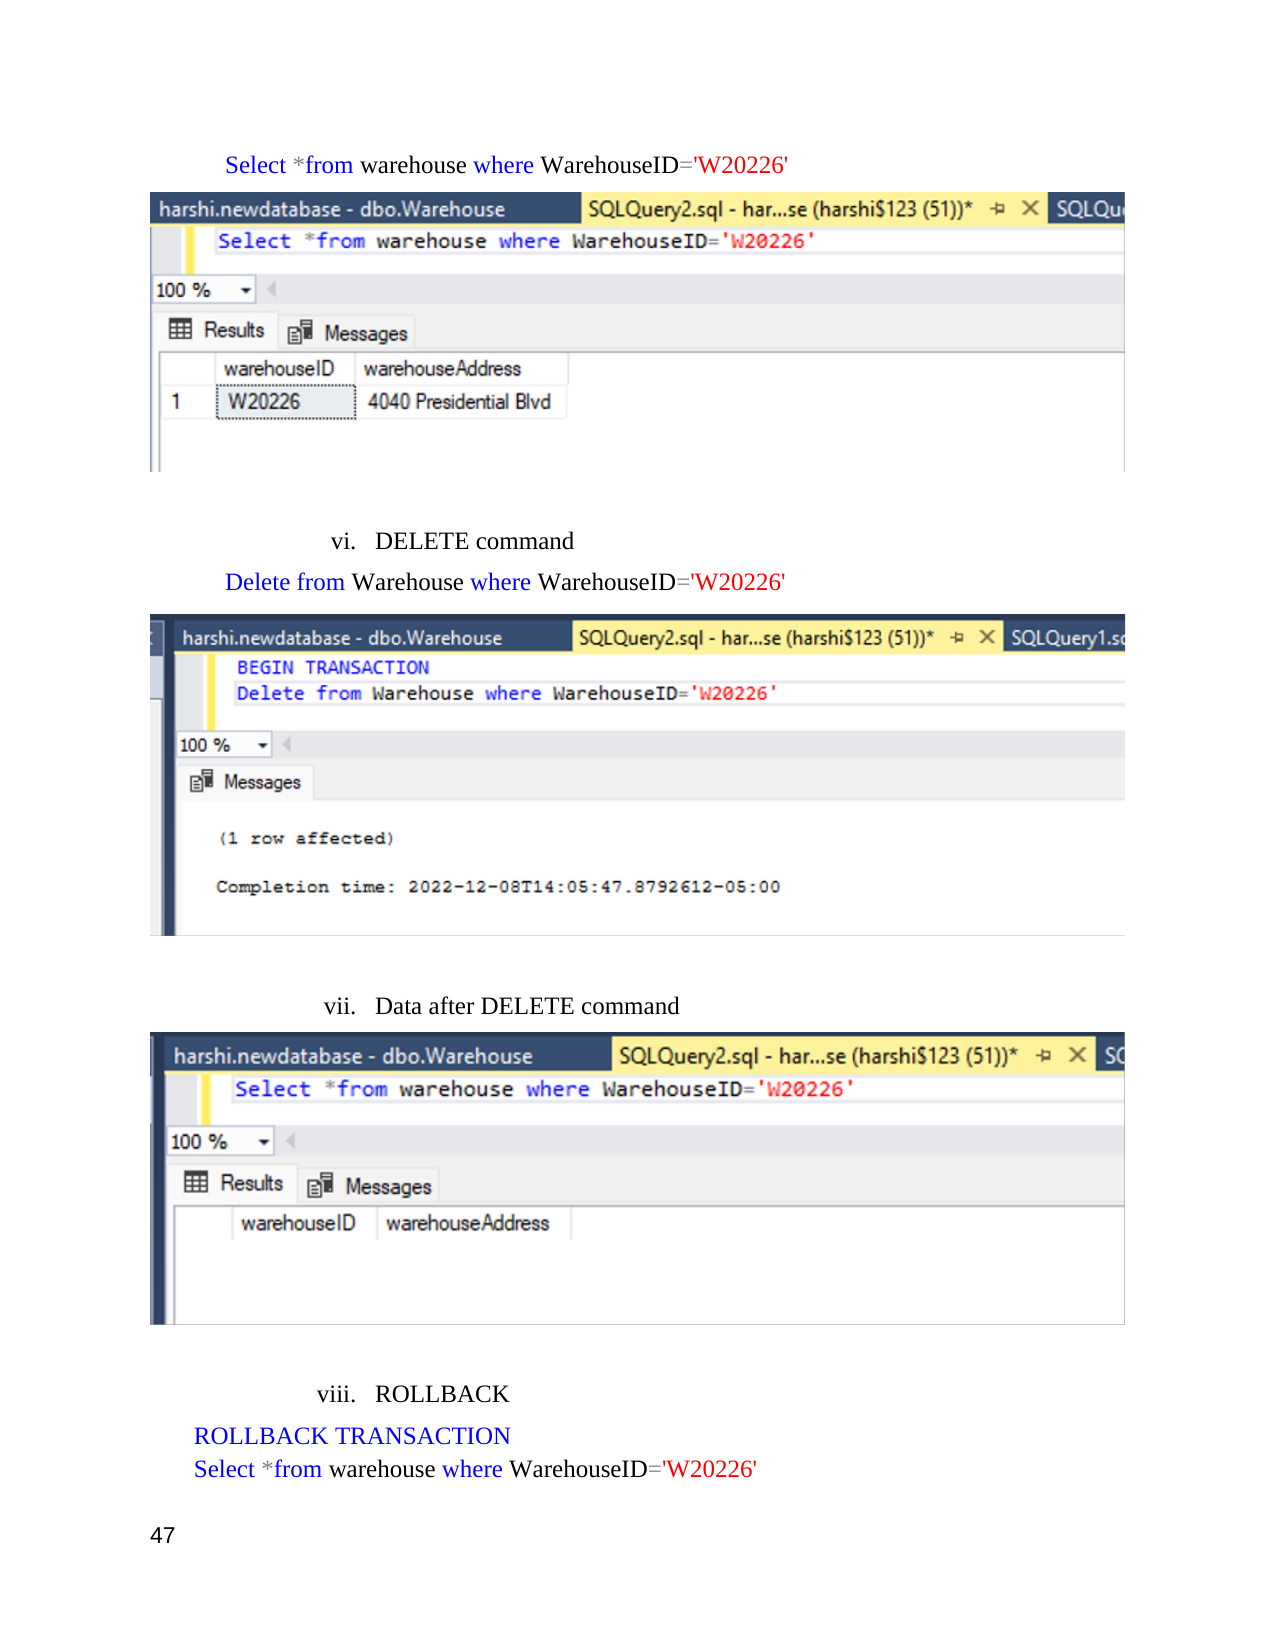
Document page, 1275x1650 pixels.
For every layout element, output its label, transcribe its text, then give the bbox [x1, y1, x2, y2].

list Data after DELETE command [356, 991, 1125, 1019]
text Select *from warehouse where WarehouseID='W20226' [225, 150, 1125, 179]
text ROLLBACK TRANSACTION [187, 1421, 1125, 1449]
picture [150, 1032, 1125, 1326]
picture [150, 192, 1125, 472]
text Delete from Warehouse where WarehouseID='W20226' [225, 567, 1125, 596]
text Select *from warehouse where WarehouseID='W20226' [187, 1454, 1125, 1483]
list ROLLBACK [356, 1379, 1125, 1408]
list DELETE command [356, 526, 1125, 554]
picture [150, 614, 1125, 937]
